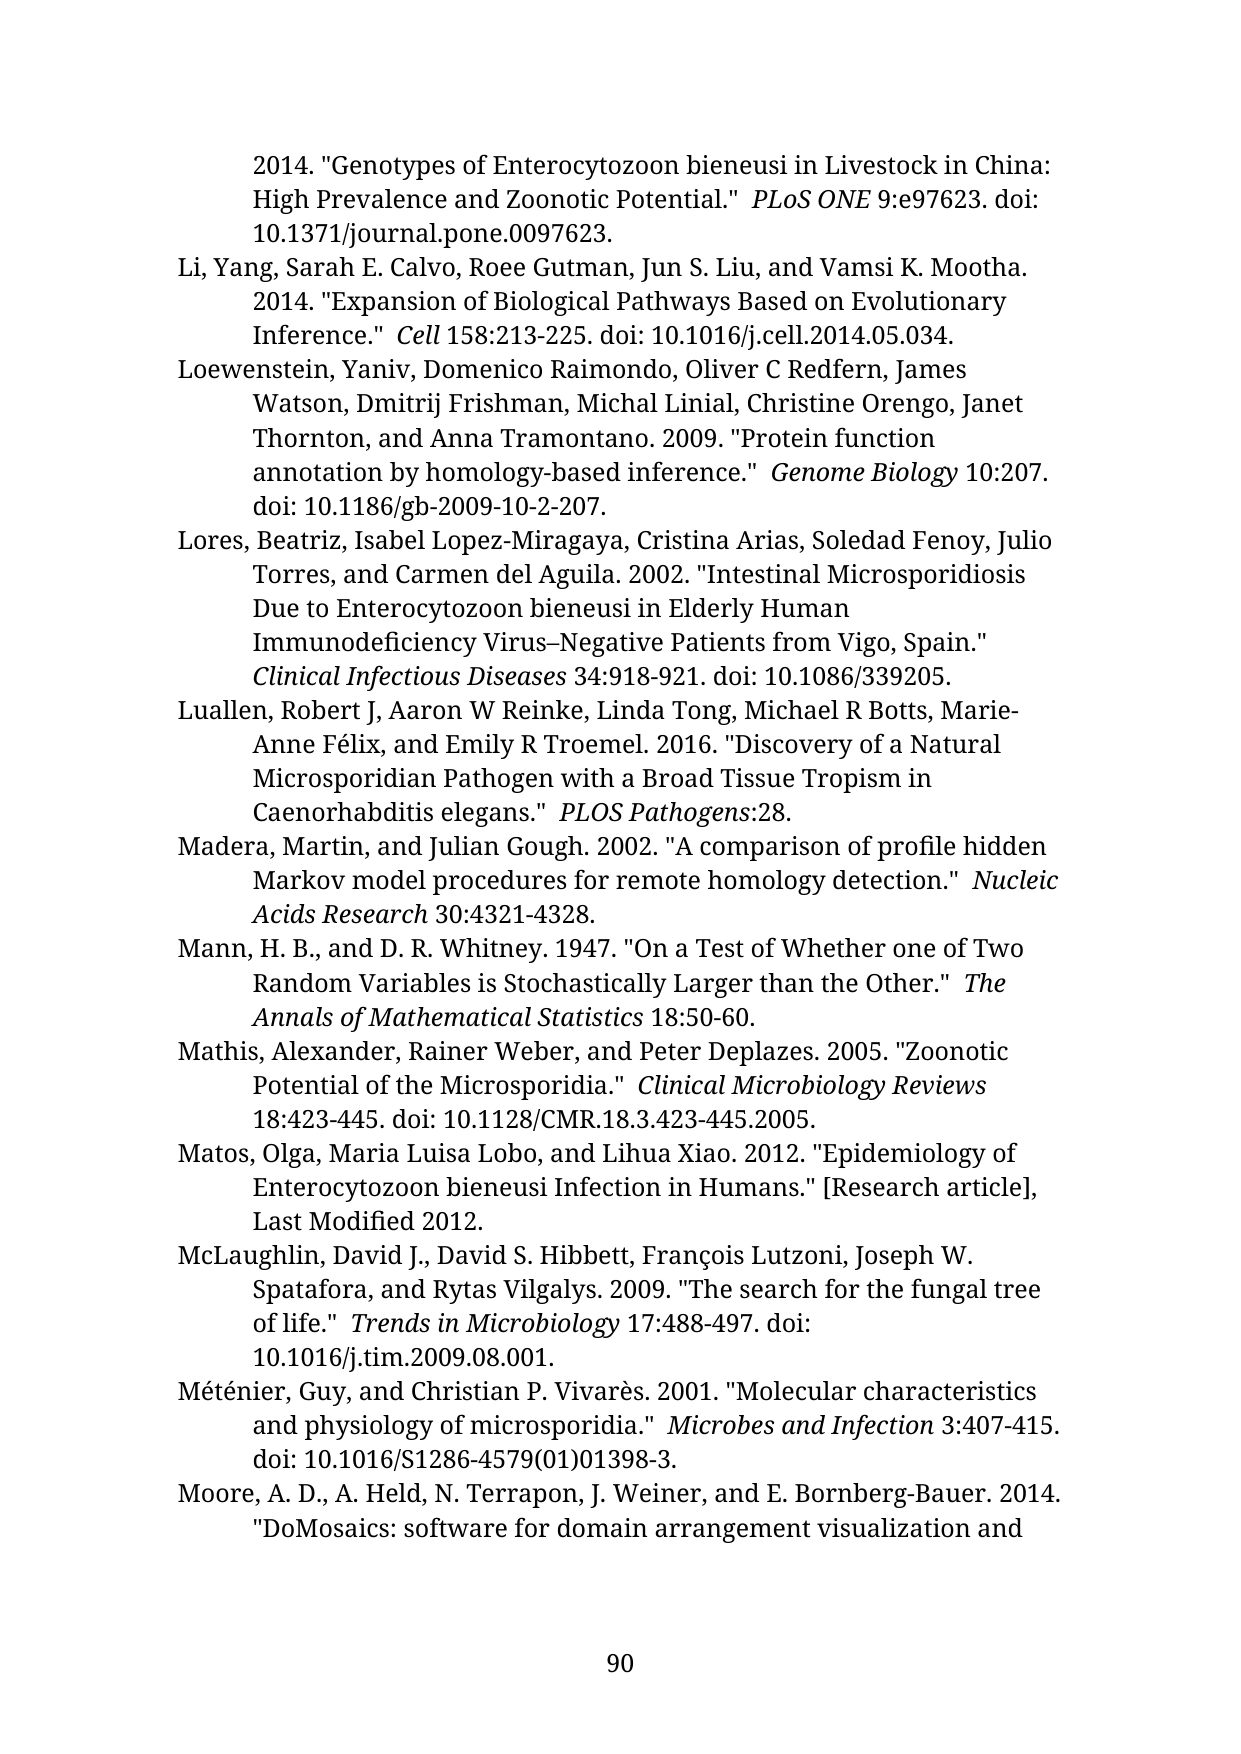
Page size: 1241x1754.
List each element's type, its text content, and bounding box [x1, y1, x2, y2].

text Madera, Martin, and Julian Gough. 2002. "A comparison of profile hidden Markov model procedures for remote homology detection." Nucleic Acids Research 30:4321-4328. [177, 829, 1063, 931]
text Matos, Olga, Maria Luisa Lobo, and Lihua Xiao. 2012. "Epidemiology of Enterocytozoon bieneusi Infection in Humans." [Research article], Last Modified 2012. [177, 1136, 1063, 1238]
text Mathis, Alexander, Rainer Weber, and Peter Deplazes. 2005. "Zoonotic Potential of the Microsporidia." Clinical Microbiology Reviews 18:423-445. doi: 10.1128/CMR.18.3.423-445.2005. [177, 1033, 1063, 1136]
text Li, Yang, Sarah E. Calvo, Roee Gutman, Jun S. Liu, and Vamsi K. Mootha. 2014. "Expansion of Biological Pathways Based on Evolutionary Inference." Cell 158:213-225. doi: 10.1016/j.cell.2014.05.034. [177, 250, 1063, 352]
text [177, 1476, 1063, 1544]
text McLaughlin, David J., David S. Hibbett, François Lutzoni, Joseph W. Spatafora, and Rytas Vilgalys. 2009. "The search for the fungal tree of life." Trends in Microbiology 17:488-497. doi: 10.1016/j.tim.2009.08.001. [177, 1238, 1063, 1374]
text Mann, H. B., and D. R. Whitney. 1947. "On a Test of Whether one of Two Random Variables is Stochastically Larger than the Other." The Annals of Mathematical Statistics 18:50-60. [177, 931, 1063, 1033]
text Lores, Beatriz, Isabel Lopez‐Miragaya, Cristina Arias, Soledad Fenoy, Julio Torres, and Carmen del Aguila. 2002. "Intestinal Microsporidiosis Due to Enterocytozoon bieneusi in Elderly Human Immunodeficiency Virus–Negative Patients from Vigo, Spain." Clinical Infectious Diseases 34:918-921. doi: 10.1086/339205. [177, 522, 1063, 693]
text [177, 148, 1063, 250]
text Loewenstein, Yaniv, Domenico Raimondo, Oliver C Redfern, James Watson, Dmitrij Frishman, Michal Linial, Christine Orengo, Janet Thornton, and Anna Tramontano. 2009. "Protein function annotation by homology-based inference." Genome Biology 10:207. doi: 10.1186/gb-2009-10-2-207. [177, 352, 1063, 522]
text Luallen, Robert J, Aaron W Reinke, Linda Tong, Michael R Botts, Marie-Anne Félix, and Emily R Troemel. 2016. "Discovery of a Natural Microsporidian Pathogen with a Broad Tissue Tropism in Caenorhabditis elegans." PLOS Pathogens:28. [177, 693, 1063, 829]
text Méténier, Guy, and Christian P. Vivarès. 2001. "Molecular characteristics and physiology of microsporidia." Microbes and Infection 3:407-415. doi: 10.1016/S1286-4579(01)01398-3. [177, 1374, 1063, 1476]
